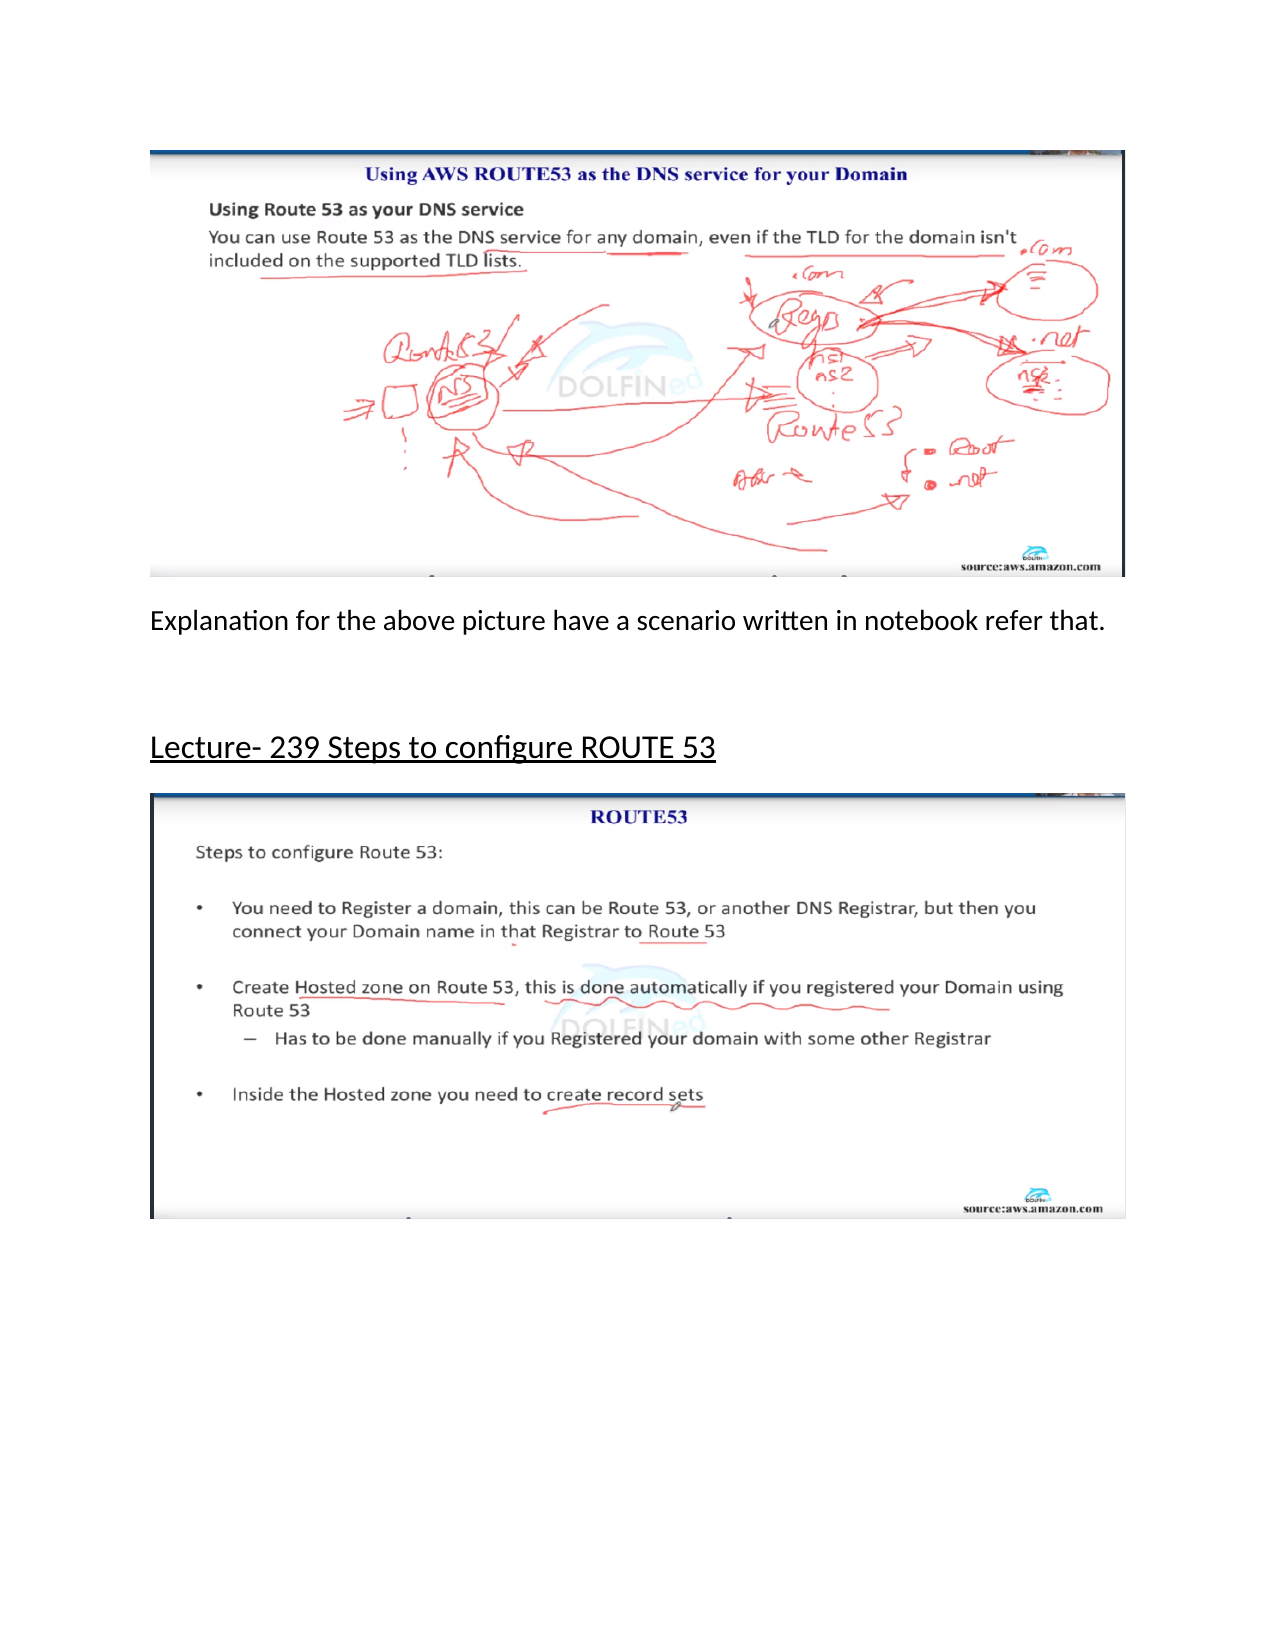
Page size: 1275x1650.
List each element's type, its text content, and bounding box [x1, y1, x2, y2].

text Explanation for the above picture have a scenario written in notebook refer that. [150, 602, 1125, 638]
picture [150, 150, 1125, 577]
text Lecture- 239 Steps to configure ROUTE 53 [150, 726, 1125, 766]
picture [150, 793, 1125, 1219]
